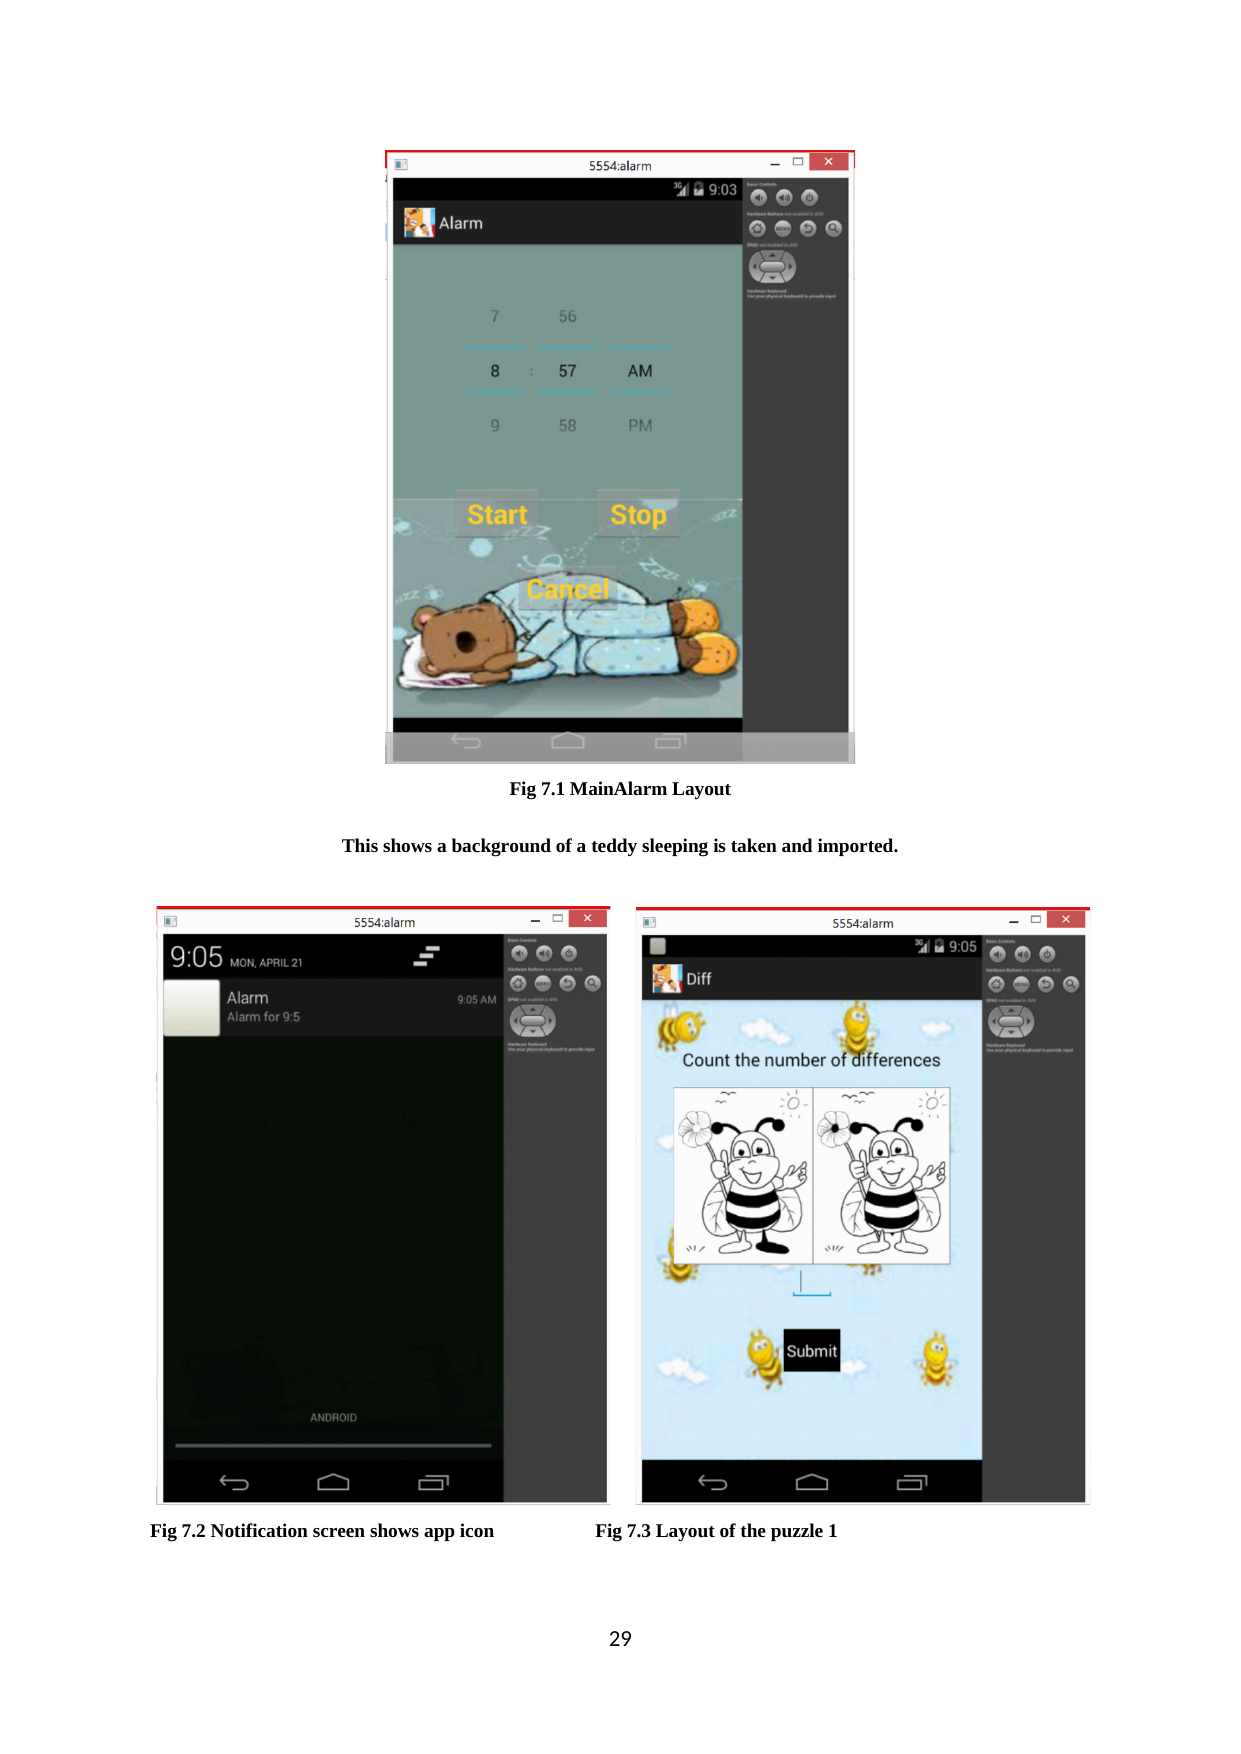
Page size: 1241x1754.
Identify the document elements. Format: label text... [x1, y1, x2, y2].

text Fig 7.2 Notification screen shows app icon Fig 7.3 Layout of the puzzle 1 [150, 1519, 1090, 1557]
picture [156, 906, 611, 1505]
picture [635, 907, 1091, 1505]
picture [385, 150, 855, 764]
text This shows a background of a teddy sleeping is taken and imported. [150, 835, 1090, 873]
text Fig 7.1 MainAlarm Layout [150, 777, 1090, 816]
